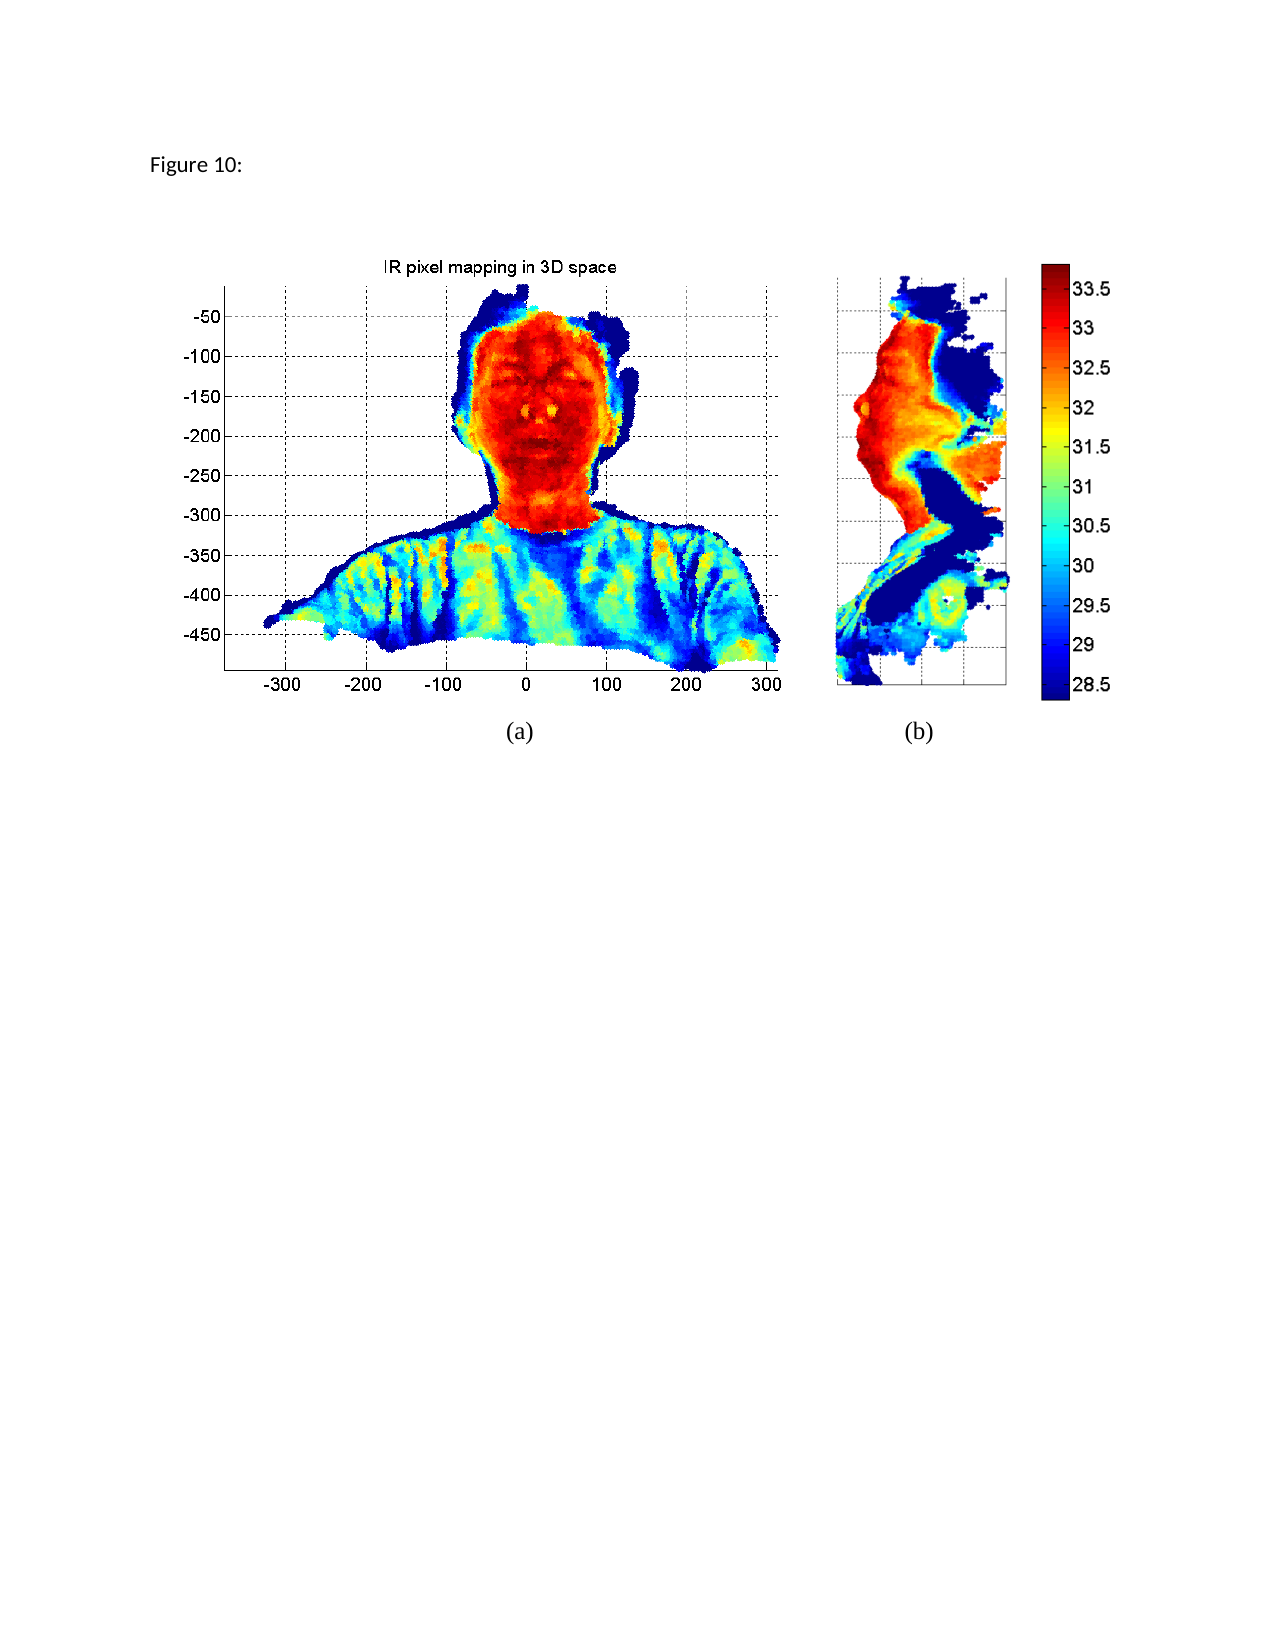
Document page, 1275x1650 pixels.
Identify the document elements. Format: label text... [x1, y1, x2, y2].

picture [168, 256, 790, 711]
text Figure 10: [150, 150, 1125, 178]
picture [831, 273, 1011, 686]
picture [1037, 258, 1111, 703]
